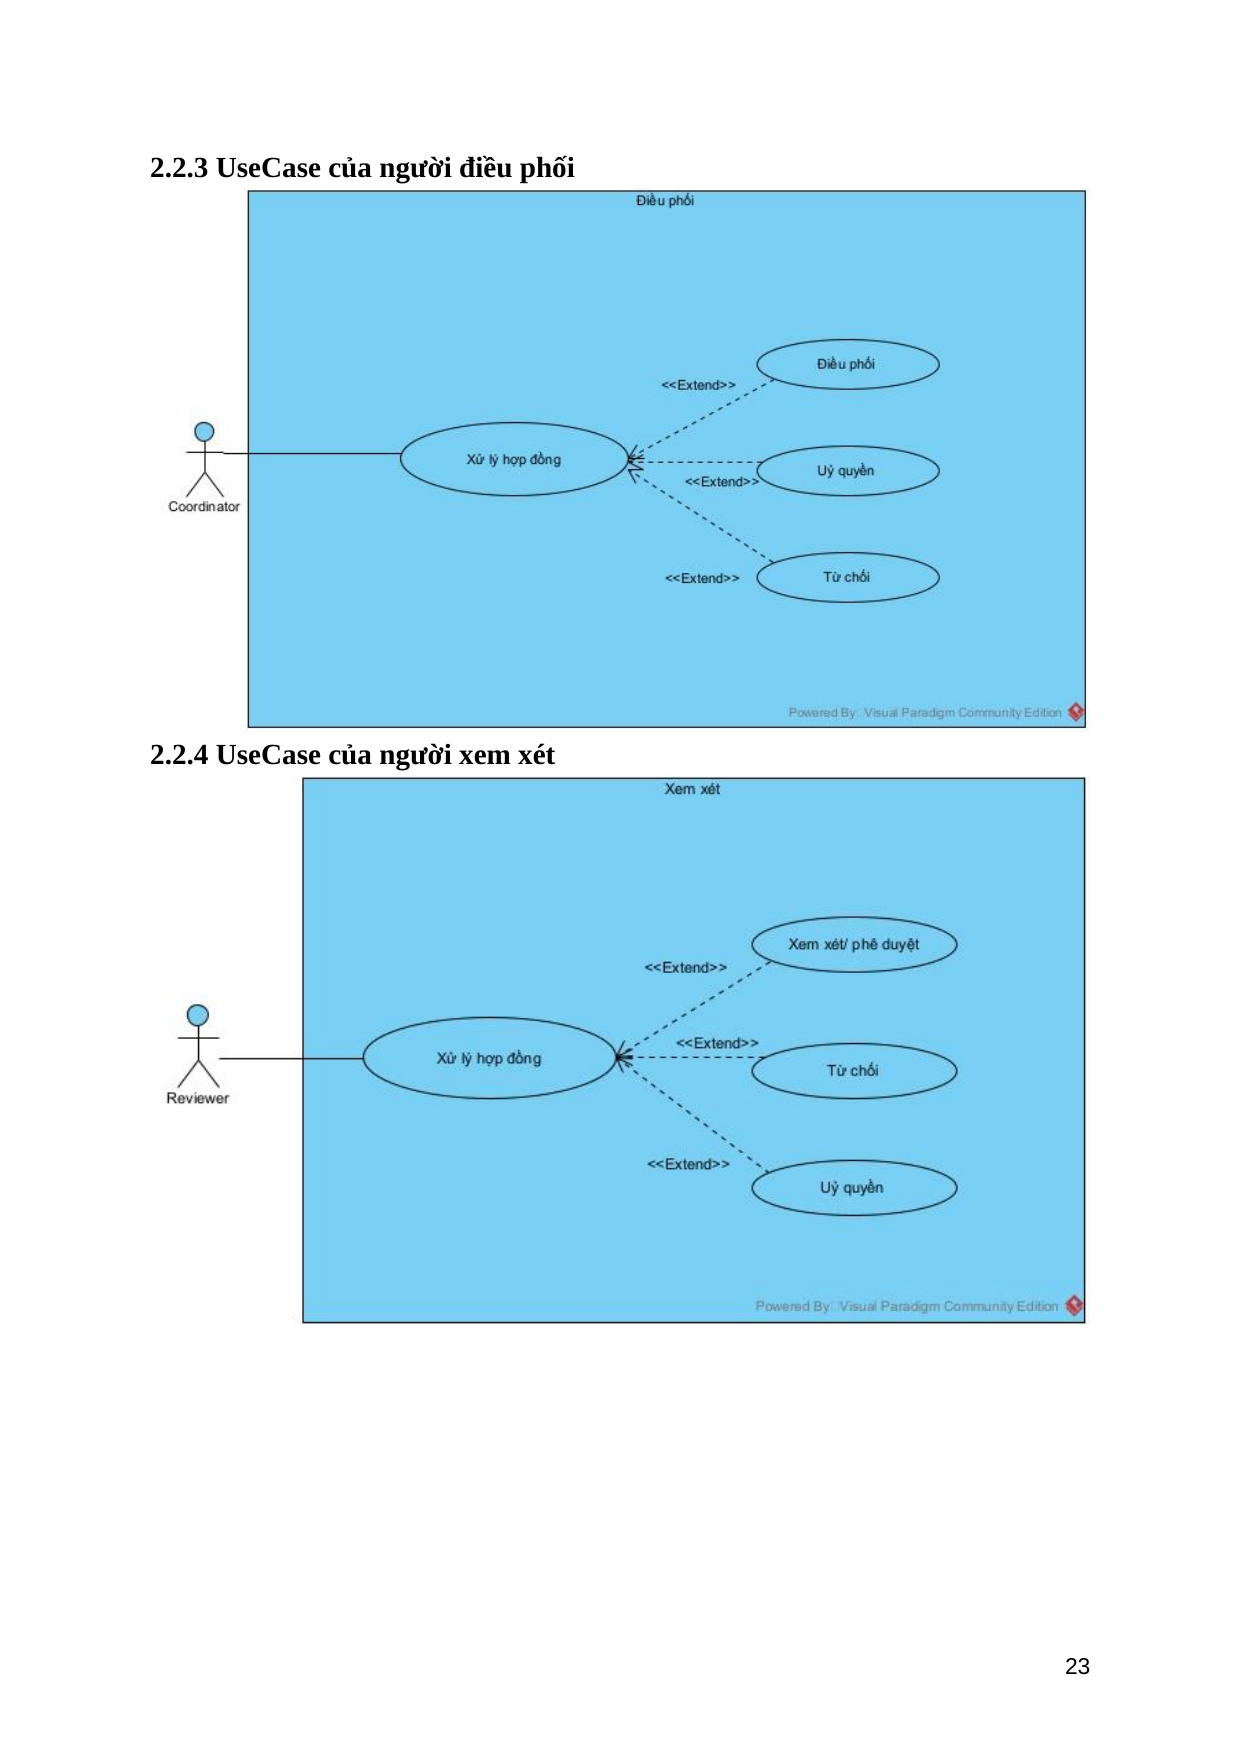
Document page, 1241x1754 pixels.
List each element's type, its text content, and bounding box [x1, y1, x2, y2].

subtitle 2.2.3 UseCase của người điều phối [150, 150, 1090, 183]
subtitle 2.2.4 UseCase của người xem xét [150, 737, 1090, 770]
picture [150, 775, 1091, 1329]
picture [150, 188, 1091, 733]
